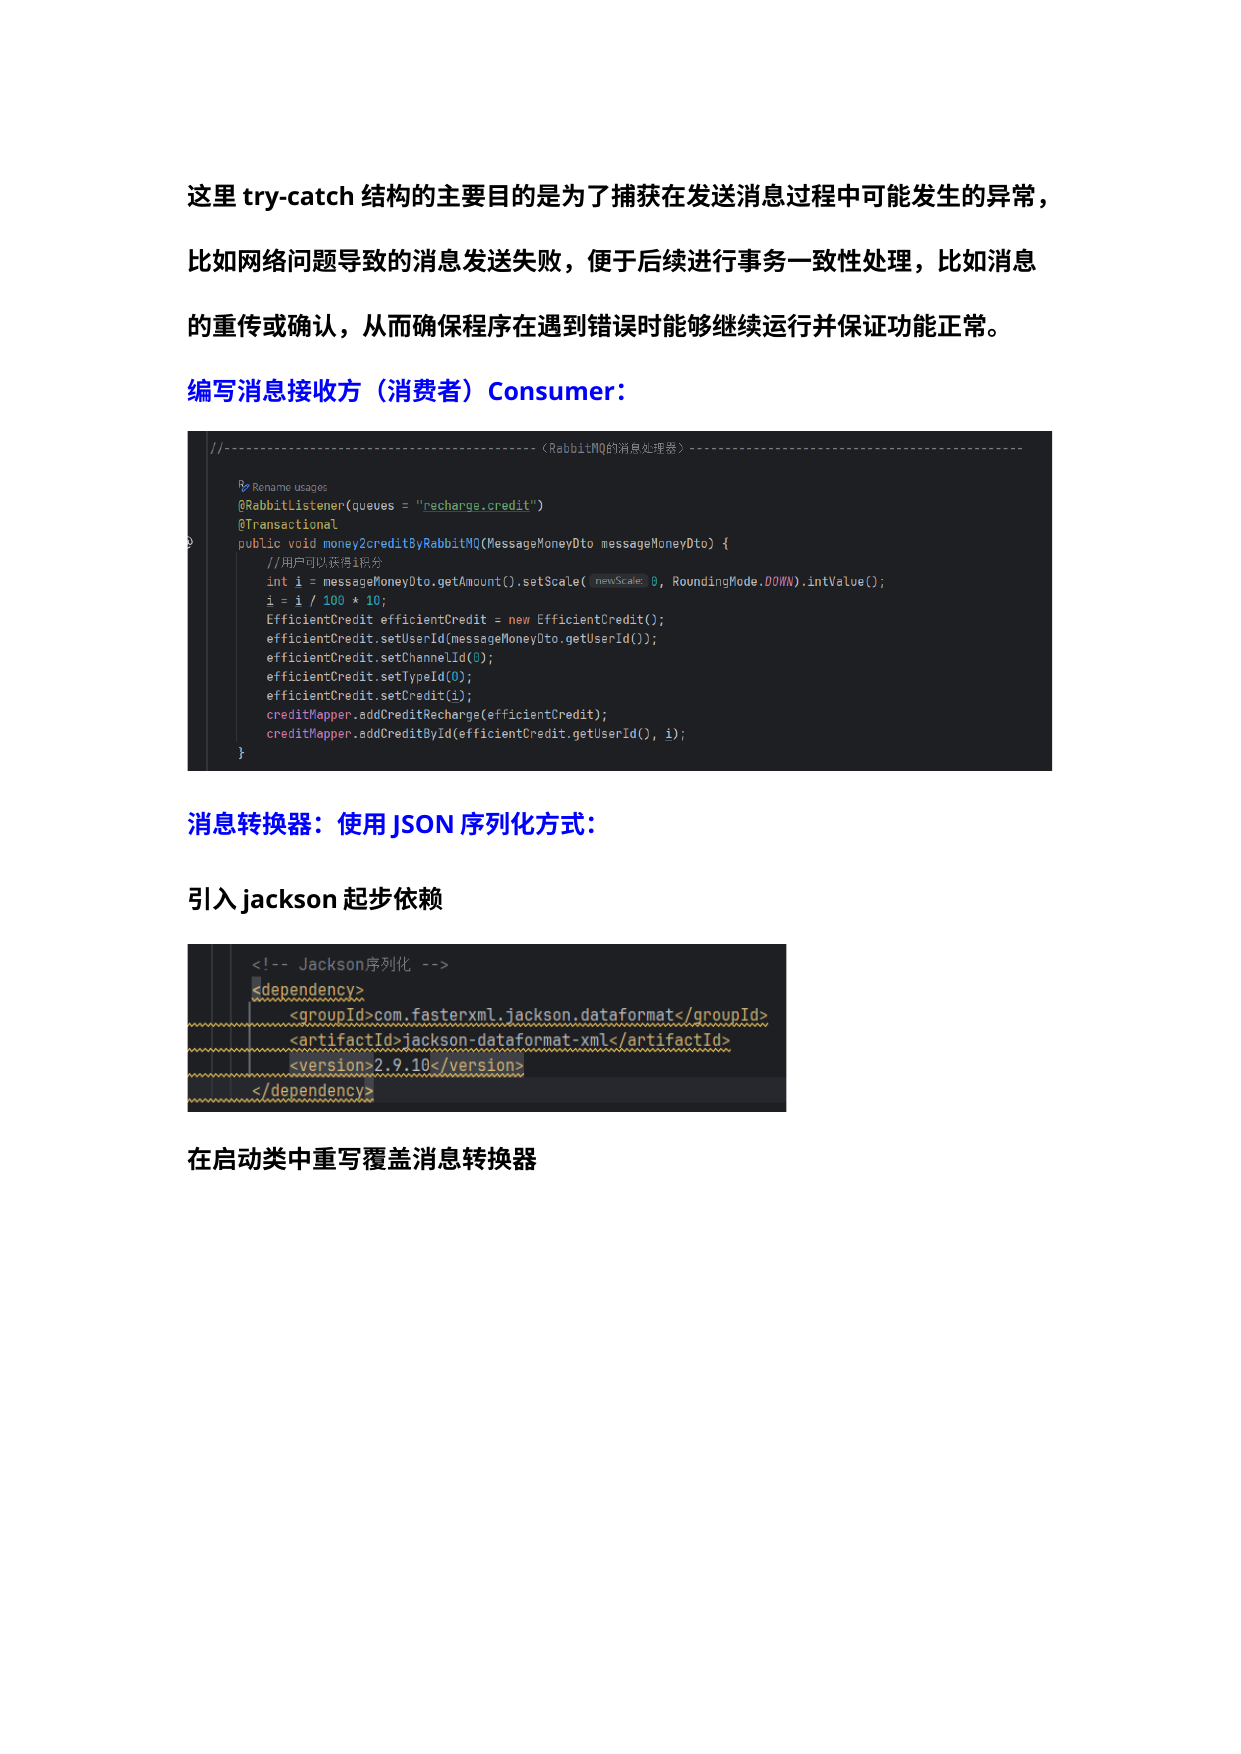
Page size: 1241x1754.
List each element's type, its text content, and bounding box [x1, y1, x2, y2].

text 引入jackson起步依赖 [187, 865, 1053, 930]
text 编写消息接收方（消费者）Consumer： [187, 357, 1053, 422]
picture [187, 944, 787, 1112]
text 在启动类中重写覆盖消息转换器 [187, 1125, 1053, 1190]
subtitle 消息转换器：使用JSON序列化方式： [187, 790, 1053, 855]
text 这里try-catch 结构的主要目的是为了捕获在发送消息过程中可能发生的异常，比如网络问题导致的消息发送失败，便于后续进行事务一致性处理，比如消息的重传或确认，从而确保程序在遇到错误时能够继续运行并保证功能正常。 [187, 162, 1053, 357]
picture [187, 431, 1053, 771]
